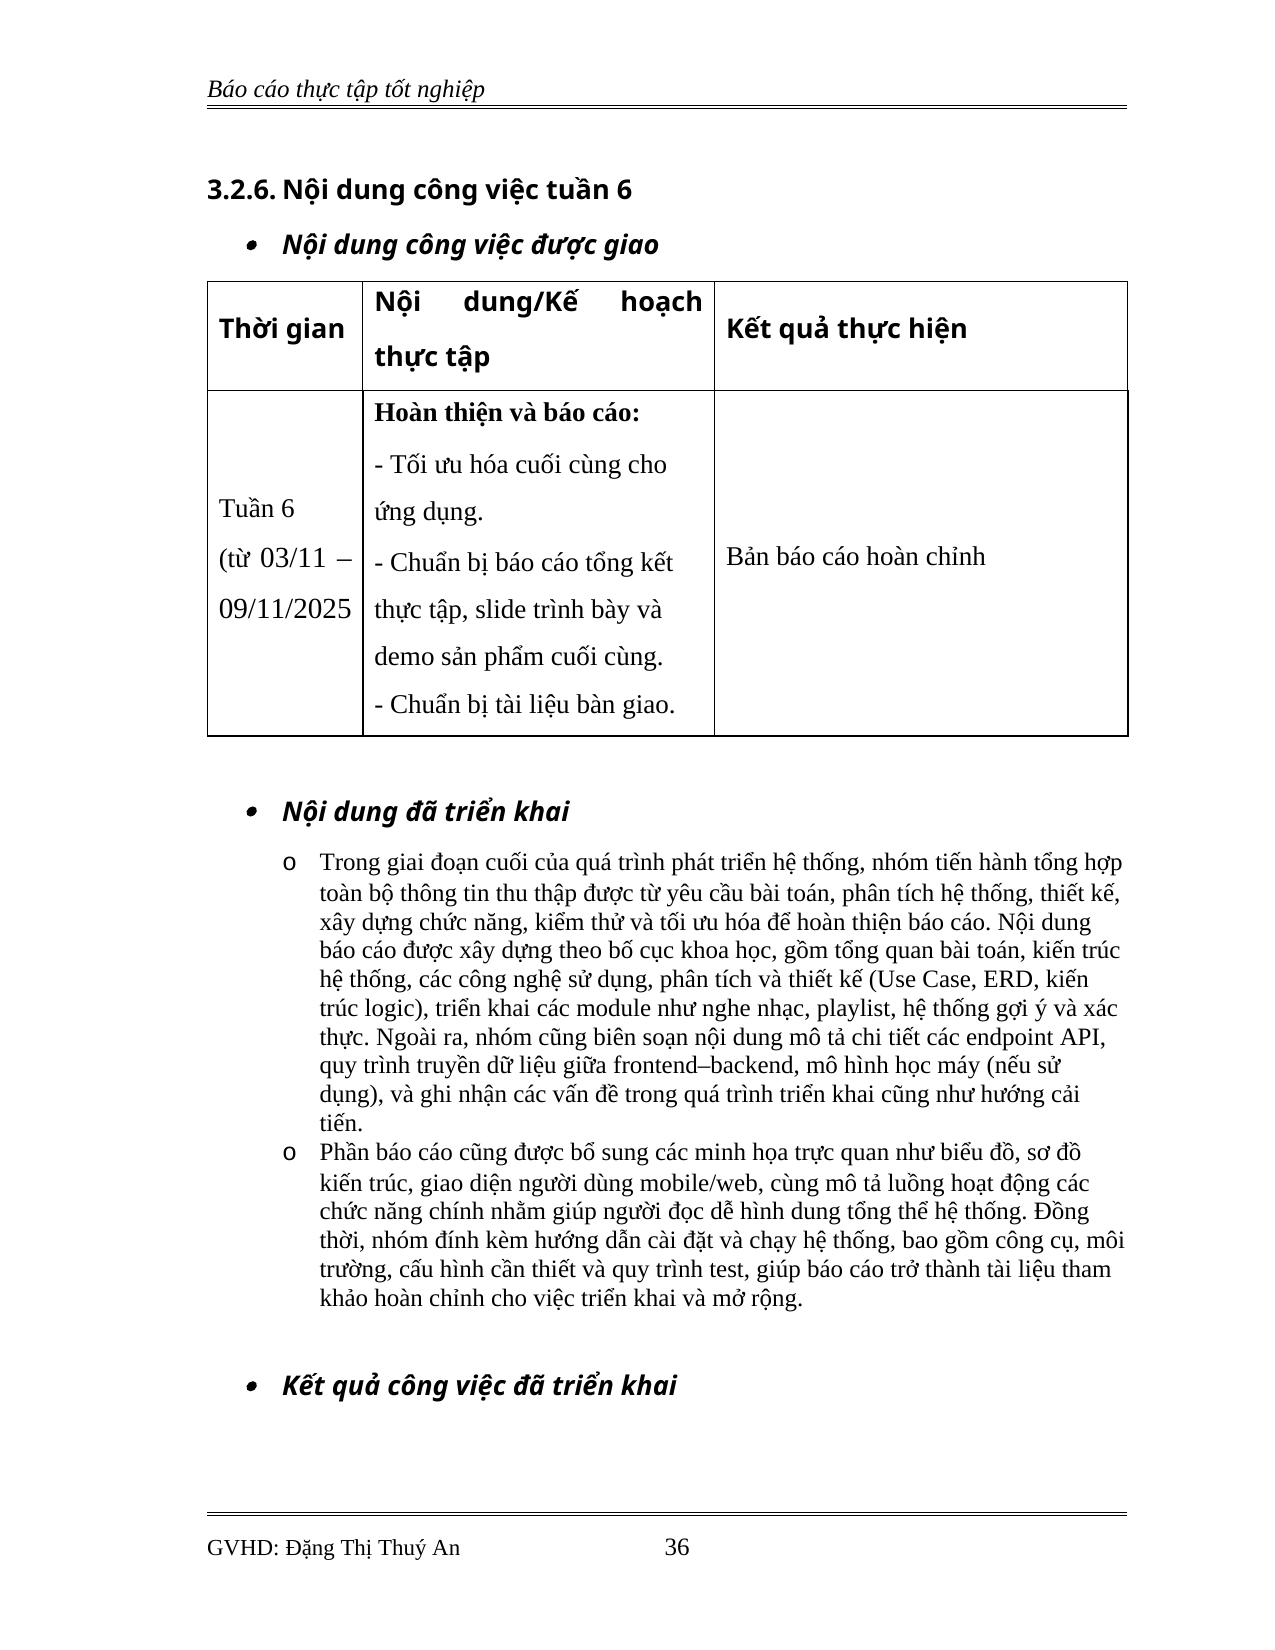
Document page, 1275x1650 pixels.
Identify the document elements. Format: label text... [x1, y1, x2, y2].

table_header Kết quả thực hiện [715, 282, 1127, 390]
table_cell Tuần 6 (từ 03/11 – 09/11/2025 [208, 391, 362, 735]
list Kết quả công việc đã triển khai [244, 1367, 1127, 1404]
table_cell Hoàn thiện và báo cáo: - Tối ưu hóa cuối cùng cho ứng dụng. - Chuẩn bị báo cáo tổng kết thực tập, slide trình bày và demo sản phẩm cuối cùng. - Chuẩn bị tài liệu bàn giao. [364, 391, 714, 735]
table_header Thời gian [208, 282, 362, 390]
list Nội dung công việc được giao [244, 226, 1127, 263]
text Nội dung công việc tuần 6 [207, 170, 1127, 207]
list Nội dung đã triển khai [244, 792, 1127, 829]
list Trong giai đoạn cuối của quá trình phát triển hệ thống, nhóm tiến hành tổng hợp toàn bộ thông tin thu thập được từ yêu cầu bài toán, phân tích hệ thống, thiết kế, xây dựng chức năng, kiểm thử và tối ưu hóa để hoàn thiện báo cáo. Nội dung báo cáo được xây dựng theo bố cục khoa học, gồm tổng quan bài toán, kiến trúc hệ thống, các công nghệ sử dụng, phân tích và thiết kế (Use Case, ERD, kiến trúc logic), triển khai các module như nghe nhạc, playlist, hệ thống gợi ý và xác thực. Ngoài ra, nhóm cũng biên soạn nội dung mô tả chi tiết các endpoint API, quy trình truyền dữ liệu giữa frontend–backend, mô hình học máy (nếu sử dụng), và ghi nhận các vấn đề trong quá trình triển khai cũng như hướng cải tiến. [282, 847, 1127, 1137]
list Phần báo cáo cũng được bổ sung các minh họa trực quan như biểu đồ, sơ đồ kiến trúc, giao diện người dùng mobile/web, cùng mô tả luồng hoạt động các chức năng chính nhằm giúp người đọc dễ hình dung tổng thể hệ thống. Đồng thời, nhóm đính kèm hướng dẫn cài đặt và chạy hệ thống, bao gồm công cụ, môi trường, cấu hình cần thiết và quy trình test, giúp báo cáo trở thành tài liệu tham khảo hoàn chỉnh cho việc triển khai và mở rộng. [282, 1137, 1127, 1311]
table_header Nội dung/Kế hoạch thực tập [363, 282, 714, 390]
table_cell Bản báo cáo hoàn chỉnh [715, 391, 1127, 735]
